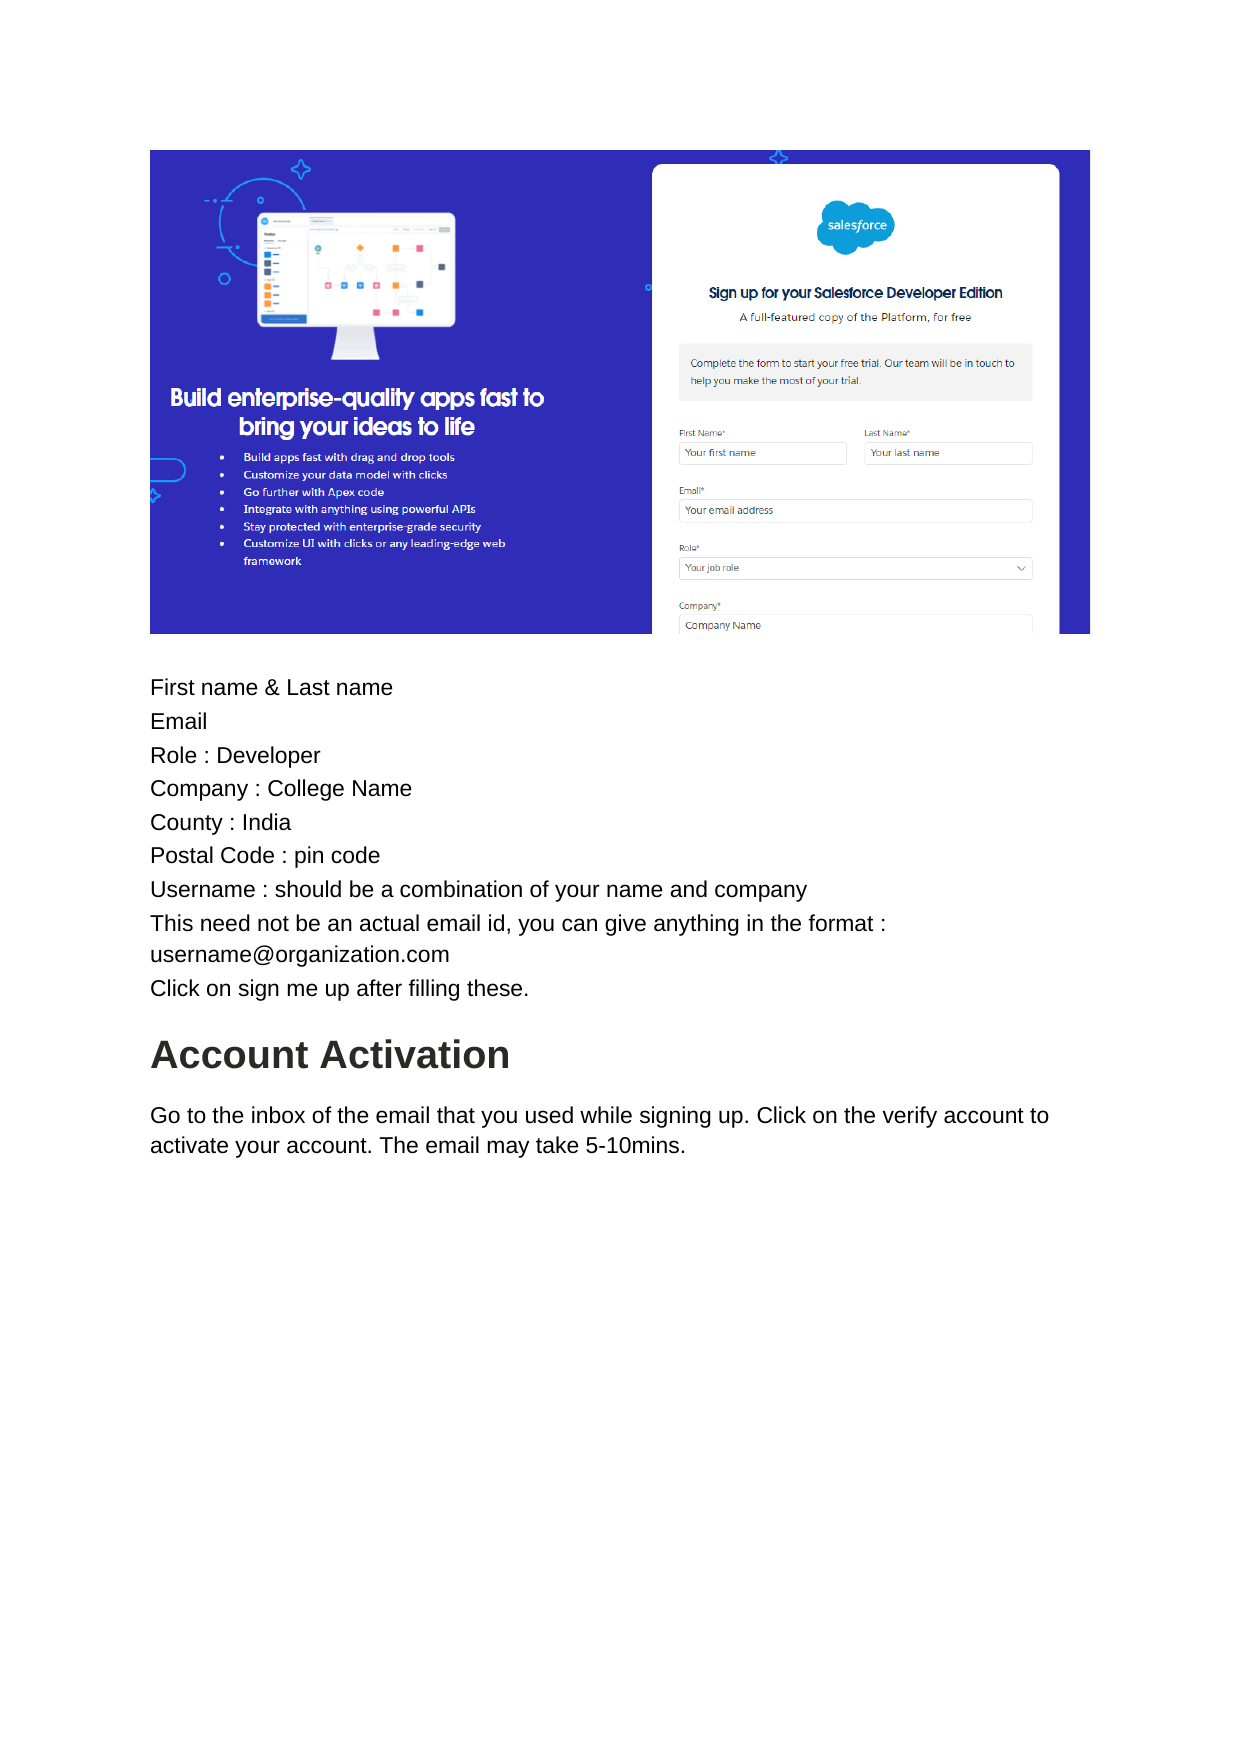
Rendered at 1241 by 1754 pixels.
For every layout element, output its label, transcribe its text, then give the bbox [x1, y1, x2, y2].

text Go to the inbox of the email that you used while signing up. Click on the verify account to activate your account. The email may take 5-10mins. [150, 1102, 1090, 1158]
picture [150, 150, 1091, 634]
text Company : College Name [150, 775, 1090, 802]
text First name & Last name [150, 674, 1090, 701]
text Postal Code : pin code [150, 842, 1090, 869]
text Click on sign me up after filling these. [150, 975, 1090, 1001]
text Role : Developer [150, 742, 1090, 768]
text County : India [150, 809, 1090, 835]
text Username : should be a combination of your name and company [150, 876, 1090, 902]
text This need not be an actual email id, you can give anything in the format : username@organization.com [150, 910, 1090, 968]
subtitle Account Activation [150, 1032, 1090, 1077]
text Email [150, 708, 1090, 734]
